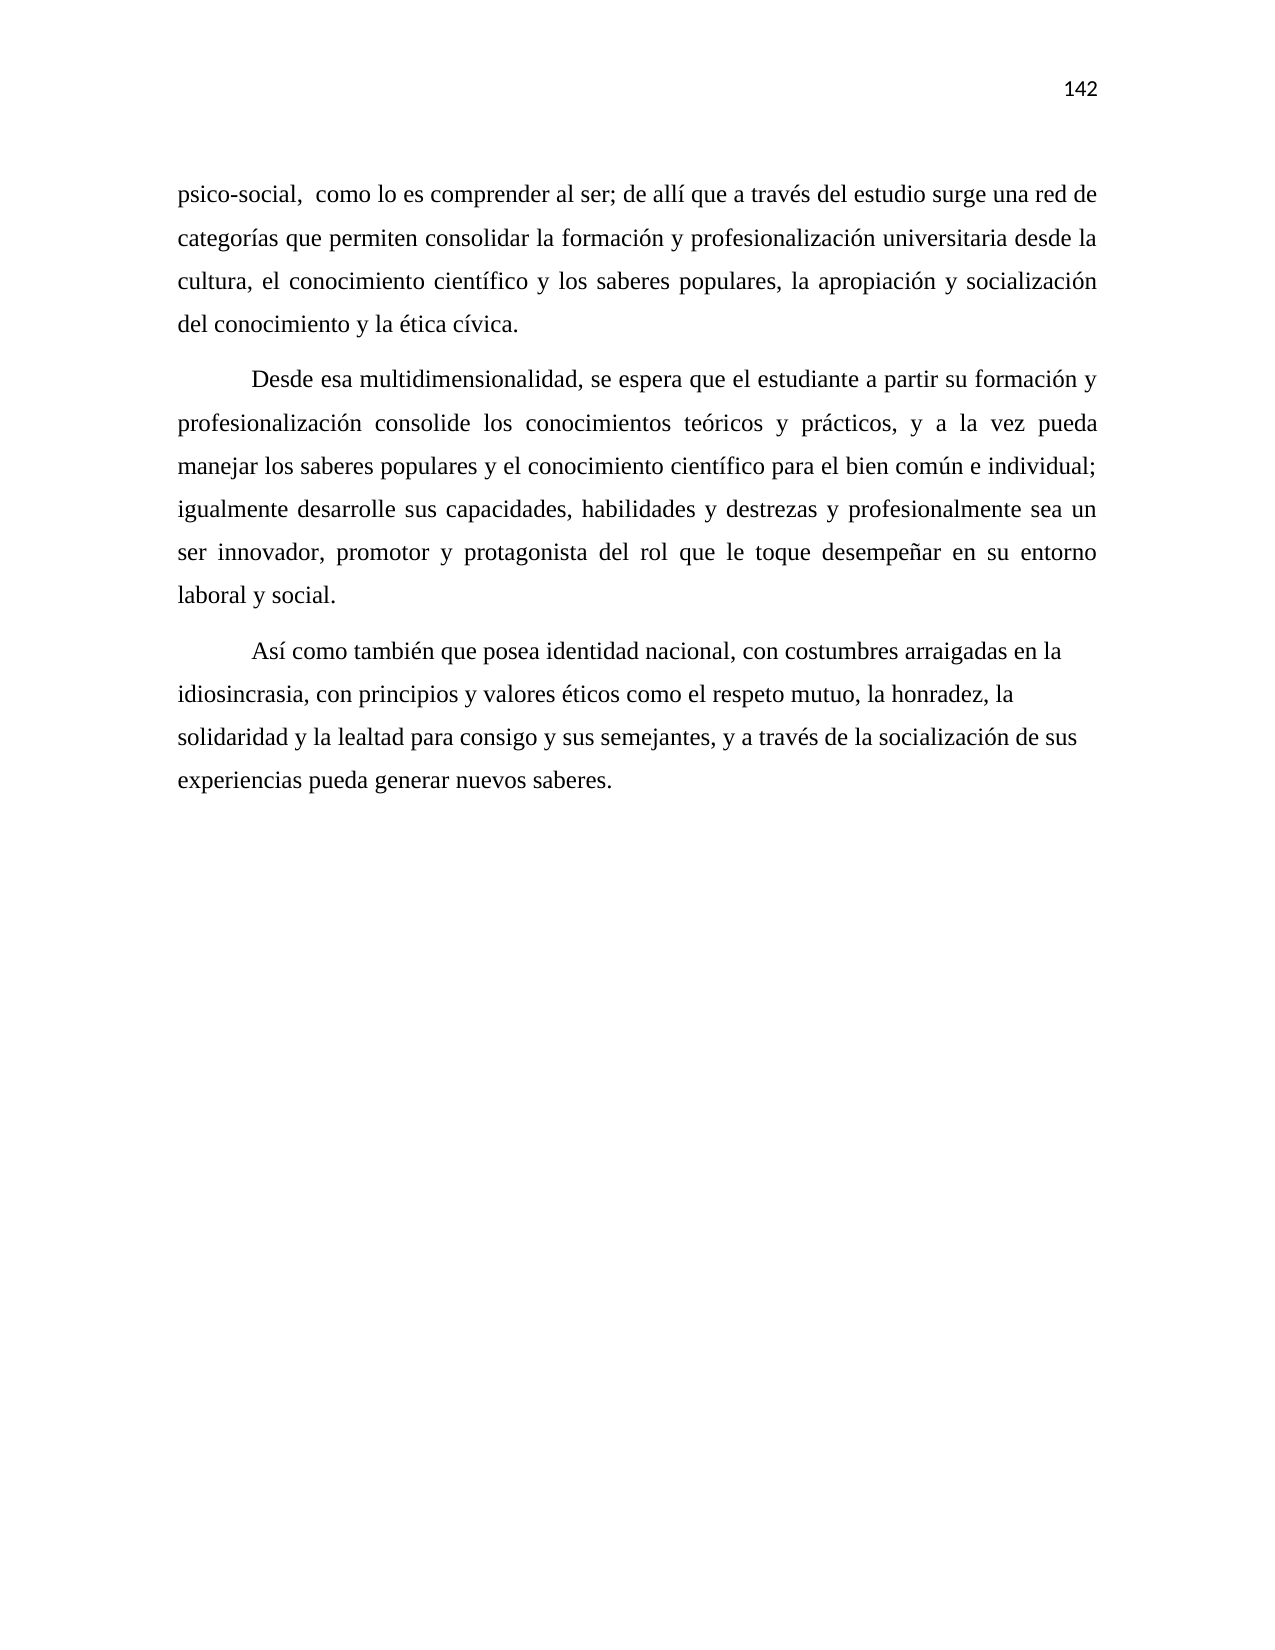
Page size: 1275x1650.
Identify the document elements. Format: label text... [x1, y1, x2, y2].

text Así como también que posea identidad nacional, con costumbres arraigadas en la idiosincrasia, con principios y valores éticos como el respeto mutuo, la honradez, la solidaridad y la lealtad para consigo y sus semejantes, y a través de la socialización de sus experiencias pueda generar nuevos saberes. [177, 636, 1098, 794]
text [177, 179, 1098, 338]
text Desde esa multidimensionalidad, se espera que el estudiante a partir su formación y profesionalización consolide los conocimientos teóricos y prácticos, y a la vez pueda manejar los saberes populares y el conocimiento científico para el bien común e individual; igualmente desarrolle sus capacidades, habilidades y destrezas y profesionalmente sea un ser innovador, promotor y protagonista del rol que le toque desempeñar en su entorno laboral y social. [177, 364, 1098, 609]
